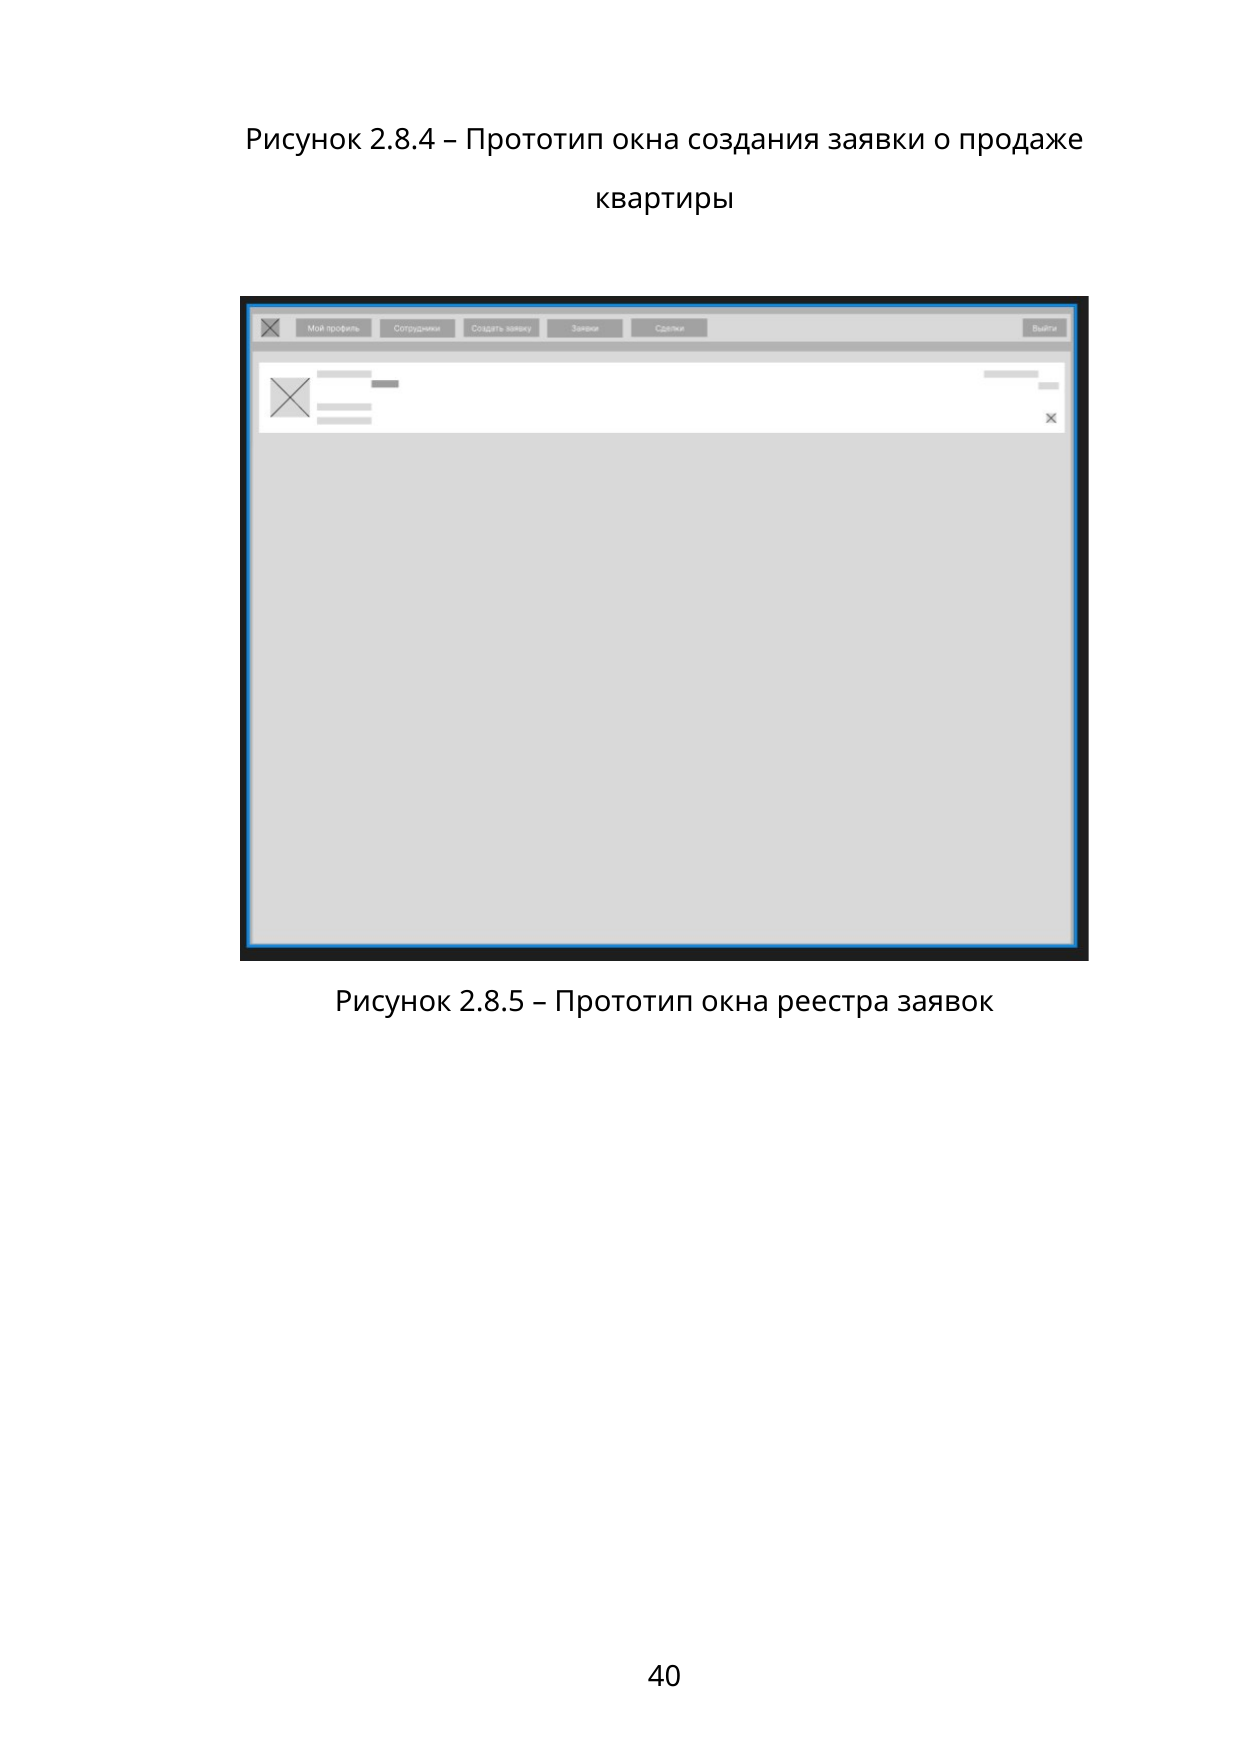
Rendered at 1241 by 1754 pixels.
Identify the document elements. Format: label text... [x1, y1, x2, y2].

text Рисунок 2.8.4 – Прототип окна создания заявки о продаже квартиры [177, 118, 1152, 217]
text Рисунок 2.8.5 – Прототип окна реестра заявок [177, 981, 1152, 1020]
picture [240, 296, 1089, 961]
